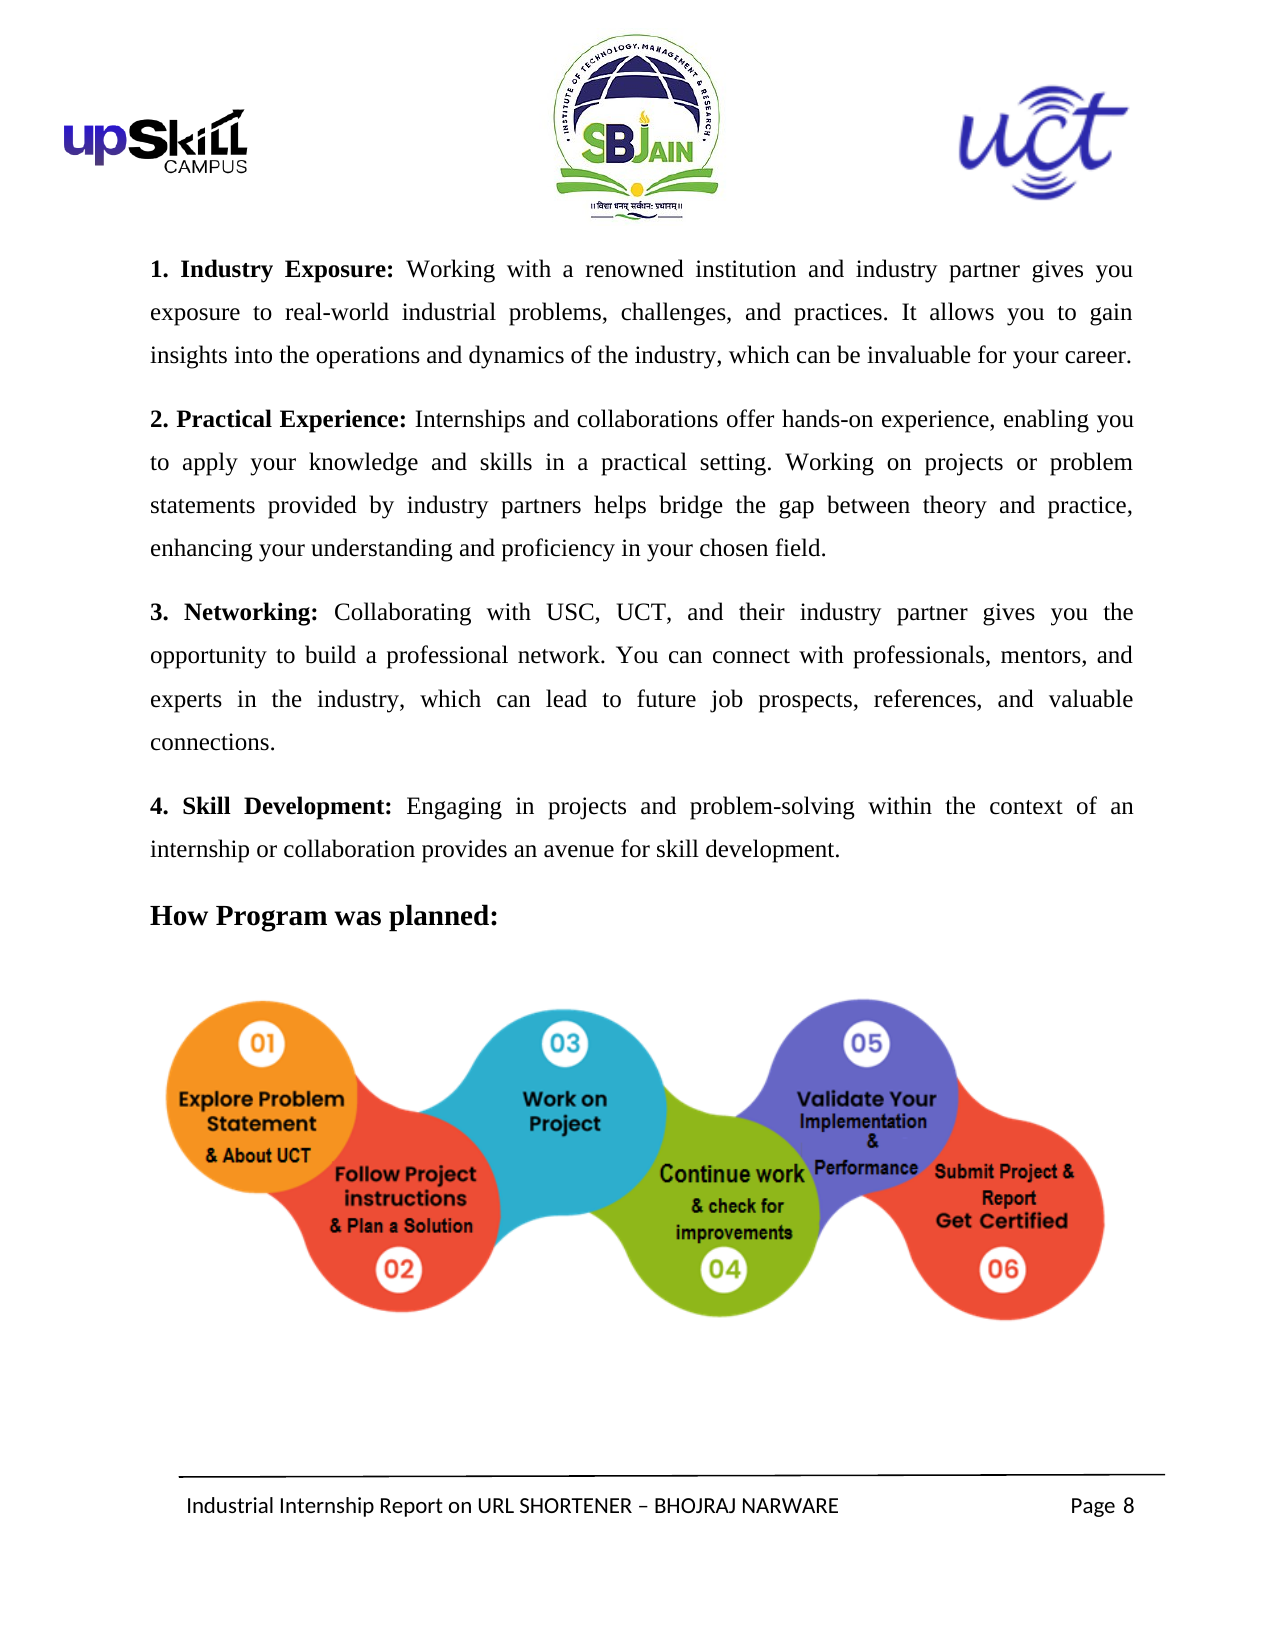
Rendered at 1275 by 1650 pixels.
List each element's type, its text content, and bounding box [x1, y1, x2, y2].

text 1. Industry Exposure: Working with a renowned institution and industry partner gives you exposure to real-world industrial problems, challenges, and practices. It allows you to gain insights into the operations and dynamics of the industry, which can be invaluable for your career. [150, 254, 1134, 369]
picture [32, 96, 279, 177]
text How Program was planned: [150, 898, 1134, 931]
text 2. Practical Experience: Internships and collaborations offer hands-on experience, enabling you to apply your knowledge and skills in a practical setting. Working on projects or problem statements provided by industry partners helps bridge the gap between theory and practice, enhancing your understanding and proficiency in your chosen field. [150, 404, 1134, 562]
picture [956, 76, 1135, 202]
picture [539, 28, 736, 226]
text 3. Networking: Collaborating with USC, UCT, and their industry partner gives you the opportunity to build a professional network. You can connect with professionals, mentors, and experts in the industry, which can lead to future job prospects, references, and valuable connections. [150, 597, 1134, 756]
text 4. Skill Development: Engaging in projects and problem-solving within the context of an internship or collaboration provides an avenue for skill development. [150, 791, 1134, 863]
picture [150, 969, 1135, 1348]
